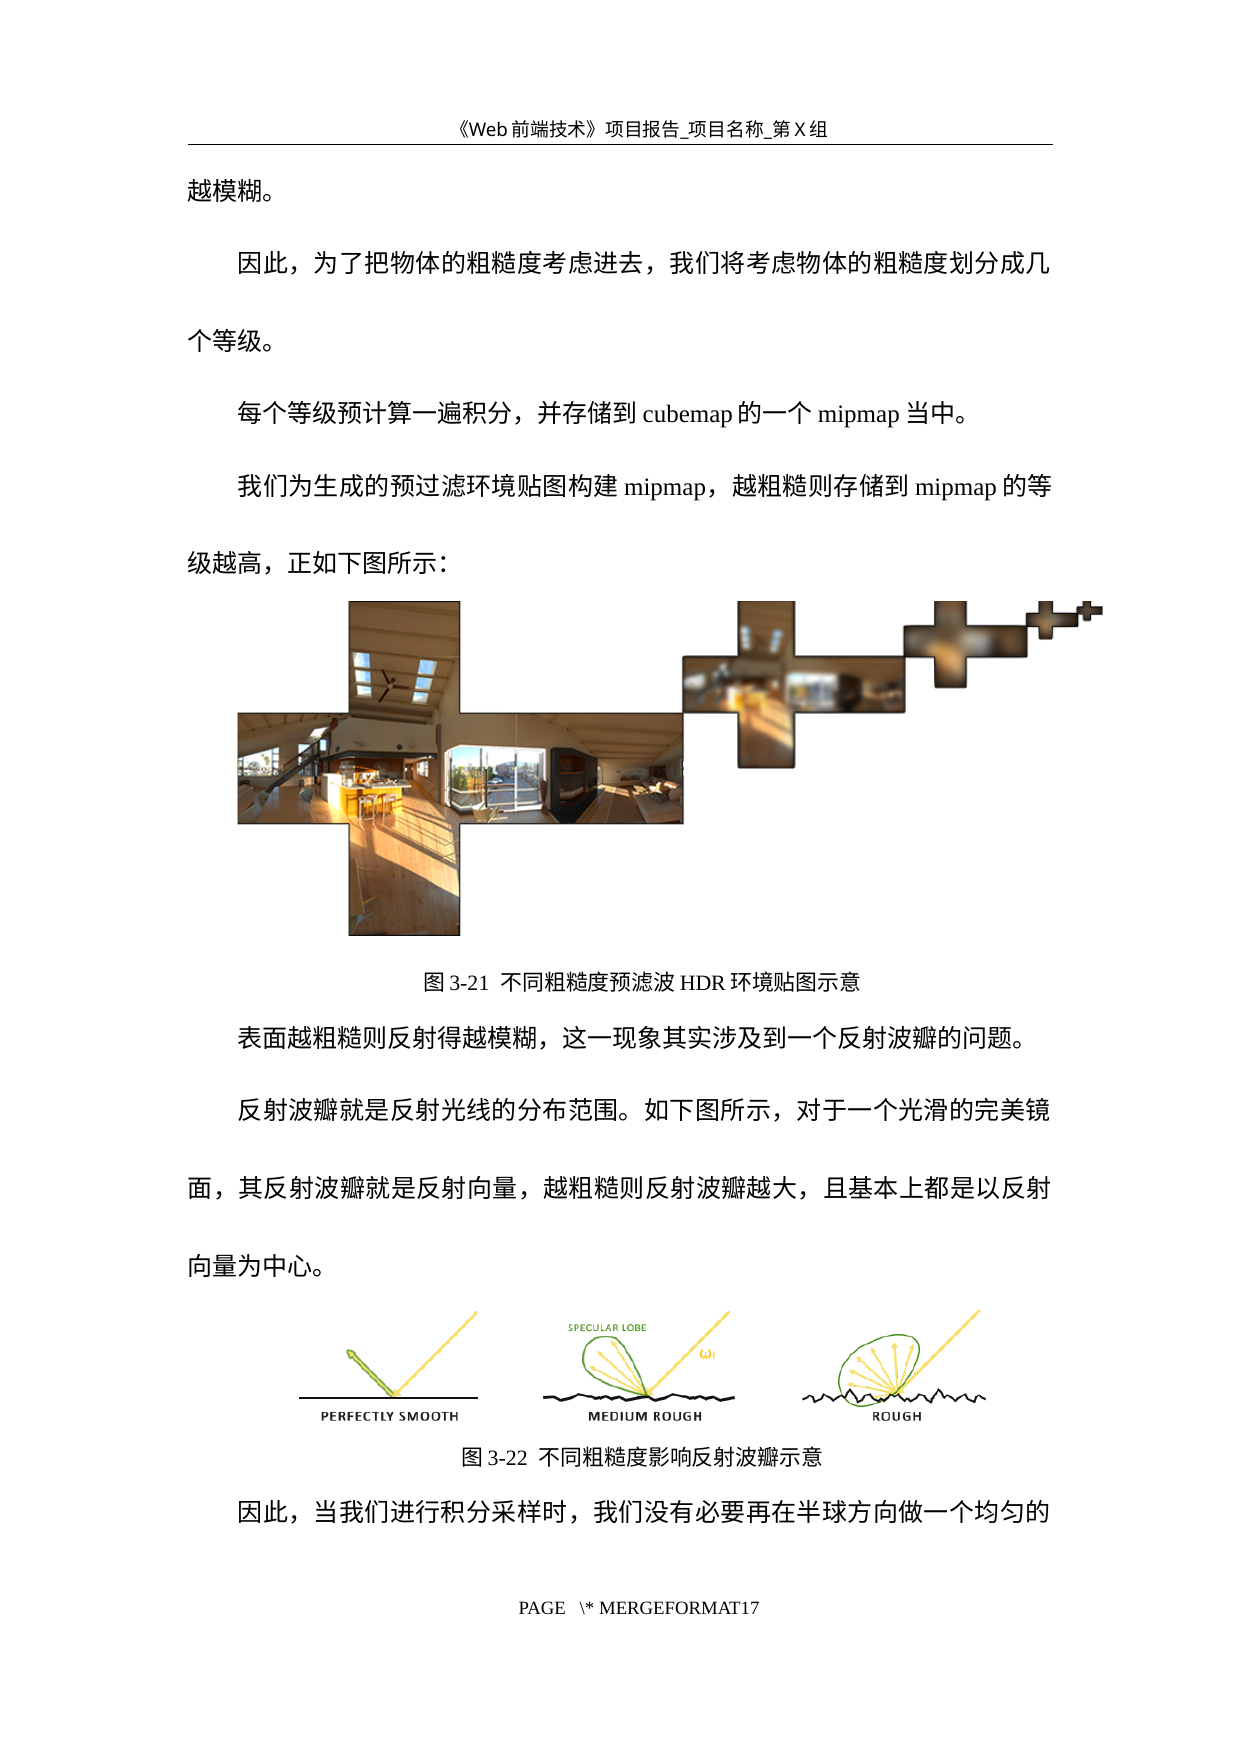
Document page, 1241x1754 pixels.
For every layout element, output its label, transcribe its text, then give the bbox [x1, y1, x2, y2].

text 反射波瓣就是反射光线的分布范围。如下图所示，对于一个光滑的完美镜面，其反射波瓣就是反射向量，越粗糙则反射波瓣越大，且基本上都是以反射向量为中心。 [187, 1076, 1053, 1297]
text 每个等级预计算一遍积分，并存储到cubemap的一个mipmap当中。 [187, 379, 1053, 444]
picture [290, 1303, 1000, 1429]
text 因此，为了把物体的粗糙度考虑进去，我们将考虑物体的粗糙度划分成几个等级。 [187, 229, 1053, 372]
text 表面越粗糙则反射得越模糊，这一现象其实涉及到一个反射波瓣的问题。 [187, 1004, 1053, 1069]
text 我们为生成的预过滤环境贴图构建mipmap，越粗糙则存储到mipmap的等级越高，正如下图所示： [187, 452, 1053, 594]
text 图3-22 不同粗糙度影响反射波瓣示意 [187, 1439, 1053, 1472]
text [187, 157, 1053, 222]
picture [237, 601, 1103, 936]
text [187, 1478, 1053, 1543]
text 图3-21 不同粗糙度预滤波HDR环境贴图示意 [187, 965, 1053, 997]
